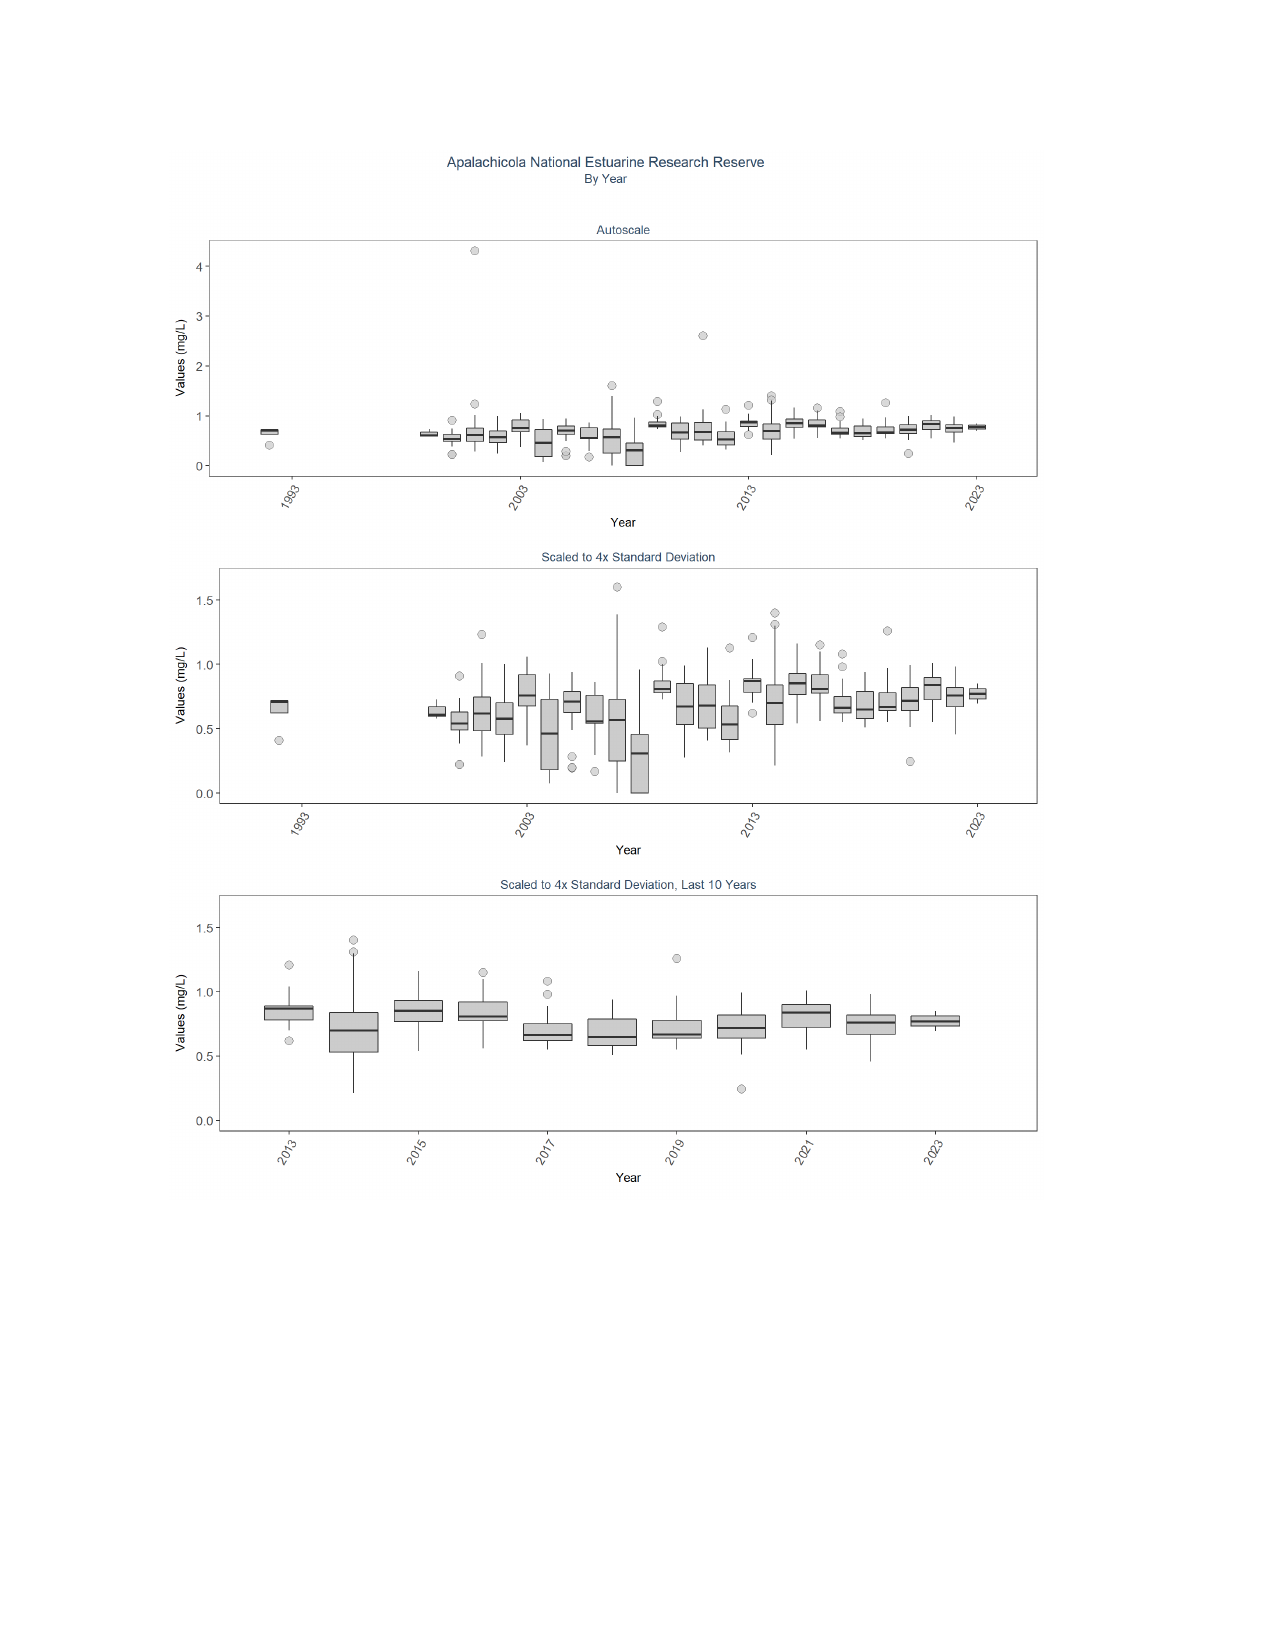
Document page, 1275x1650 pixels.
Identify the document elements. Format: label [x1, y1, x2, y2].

picture [168, 150, 1044, 1200]
